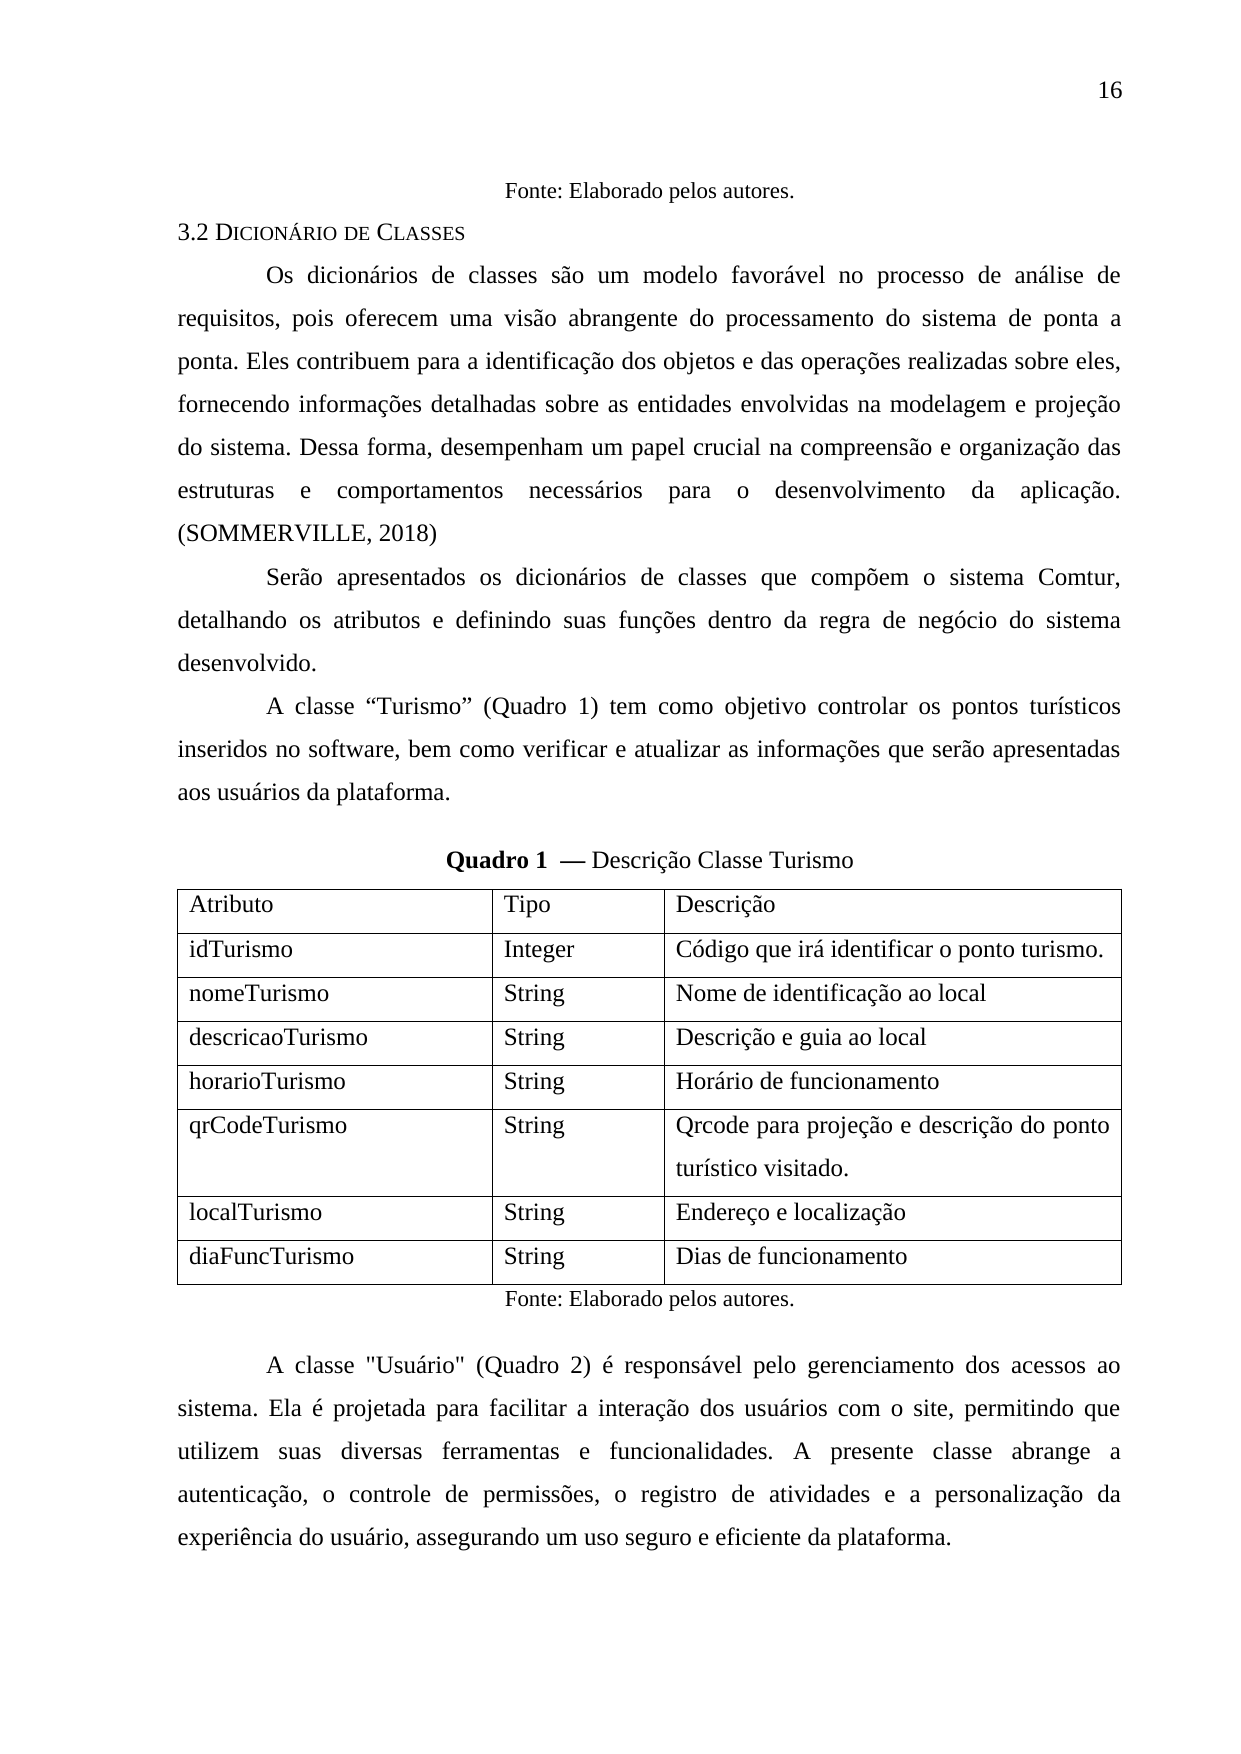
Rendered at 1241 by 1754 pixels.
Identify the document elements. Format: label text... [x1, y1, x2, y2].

table_header Atributo [178, 890, 492, 933]
table_cell Descrição e guia ao local [665, 1022, 1121, 1065]
table_cell Nome de identificação ao local [665, 978, 1121, 1021]
table_cell String [493, 1197, 664, 1240]
text A classe "Usuário" (Quadro 2) é responsável pelo gerenciamento dos acessos ao sistema. Ela é projetada para facilitar a interação dos usuários com o site, permitindo que utilizem suas diversas ferramentas e funcionalidades. A presente classe abrange a autenticação, o controle de permissões, o registro de atividades e a personalização da experiência do usuário, assegurando um uso seguro e eficiente da plataforma. [177, 1350, 1122, 1551]
table_header Descrição [665, 890, 1121, 933]
table_cell nomeTurismo [178, 978, 492, 1021]
table_cell Dias de funcionamento [665, 1241, 1121, 1284]
table_cell String [493, 978, 664, 1021]
text Fonte: Elaborado pelos autores. [177, 1285, 1122, 1312]
text Fonte: Elaborado pelos autores. [177, 177, 1122, 203]
table_cell Integer [493, 934, 664, 977]
table_cell localTurismo [178, 1197, 492, 1240]
text A classe “Turismo” (Quadro 1) tem como objetivo controlar os pontos turísticos inseridos no software, bem como verificar e atualizar as informações que serão apresentadas aos usuários da plataforma. [177, 691, 1122, 806]
subtitle 3.2 Dicionário de Classes [177, 217, 1122, 245]
table_cell String [493, 1241, 664, 1284]
text Os dicionários de classes são um modelo favorável no processo de análise de requisitos, pois oferecem uma visão abrangente do processamento do sistema de ponta a ponta. Eles contribuem para a identificação dos objetos e das operações realizadas sobre eles, fornecendo informações detalhadas sobre as entidades envolvidas na modelagem e projeção do sistema. Dessa forma, desempenham um papel crucial na compreensão e organização das estruturas e comportamentos necessários para o desenvolvimento da aplicação. (SOMMERVILLE, 2018) [177, 260, 1122, 547]
table_cell Horário de funcionamento [665, 1066, 1121, 1109]
table_cell idTurismo [178, 934, 492, 977]
table_cell diaFuncTurismo [178, 1241, 492, 1284]
table_cell String [493, 1022, 664, 1065]
table_cell qrCodeTurismo [178, 1110, 492, 1196]
table_cell String [493, 1110, 664, 1196]
table_cell Código que irá identificar o ponto turismo. [665, 934, 1121, 977]
table_cell descricaoTurismo [178, 1022, 492, 1065]
table_cell String [493, 1066, 664, 1109]
table_cell Qrcode para projeção e descrição do ponto turístico visitado. [665, 1110, 1121, 1196]
table_cell Endereço e localização [665, 1197, 1121, 1240]
table_header Tipo [493, 890, 664, 933]
table_cell horarioTurismo [178, 1066, 492, 1109]
text Serão apresentados os dicionários de classes que compõem o sistema Comtur, detalhando os atributos e definindo suas funções dentro da regra de negócio do sistema desenvolvido. [177, 562, 1122, 677]
